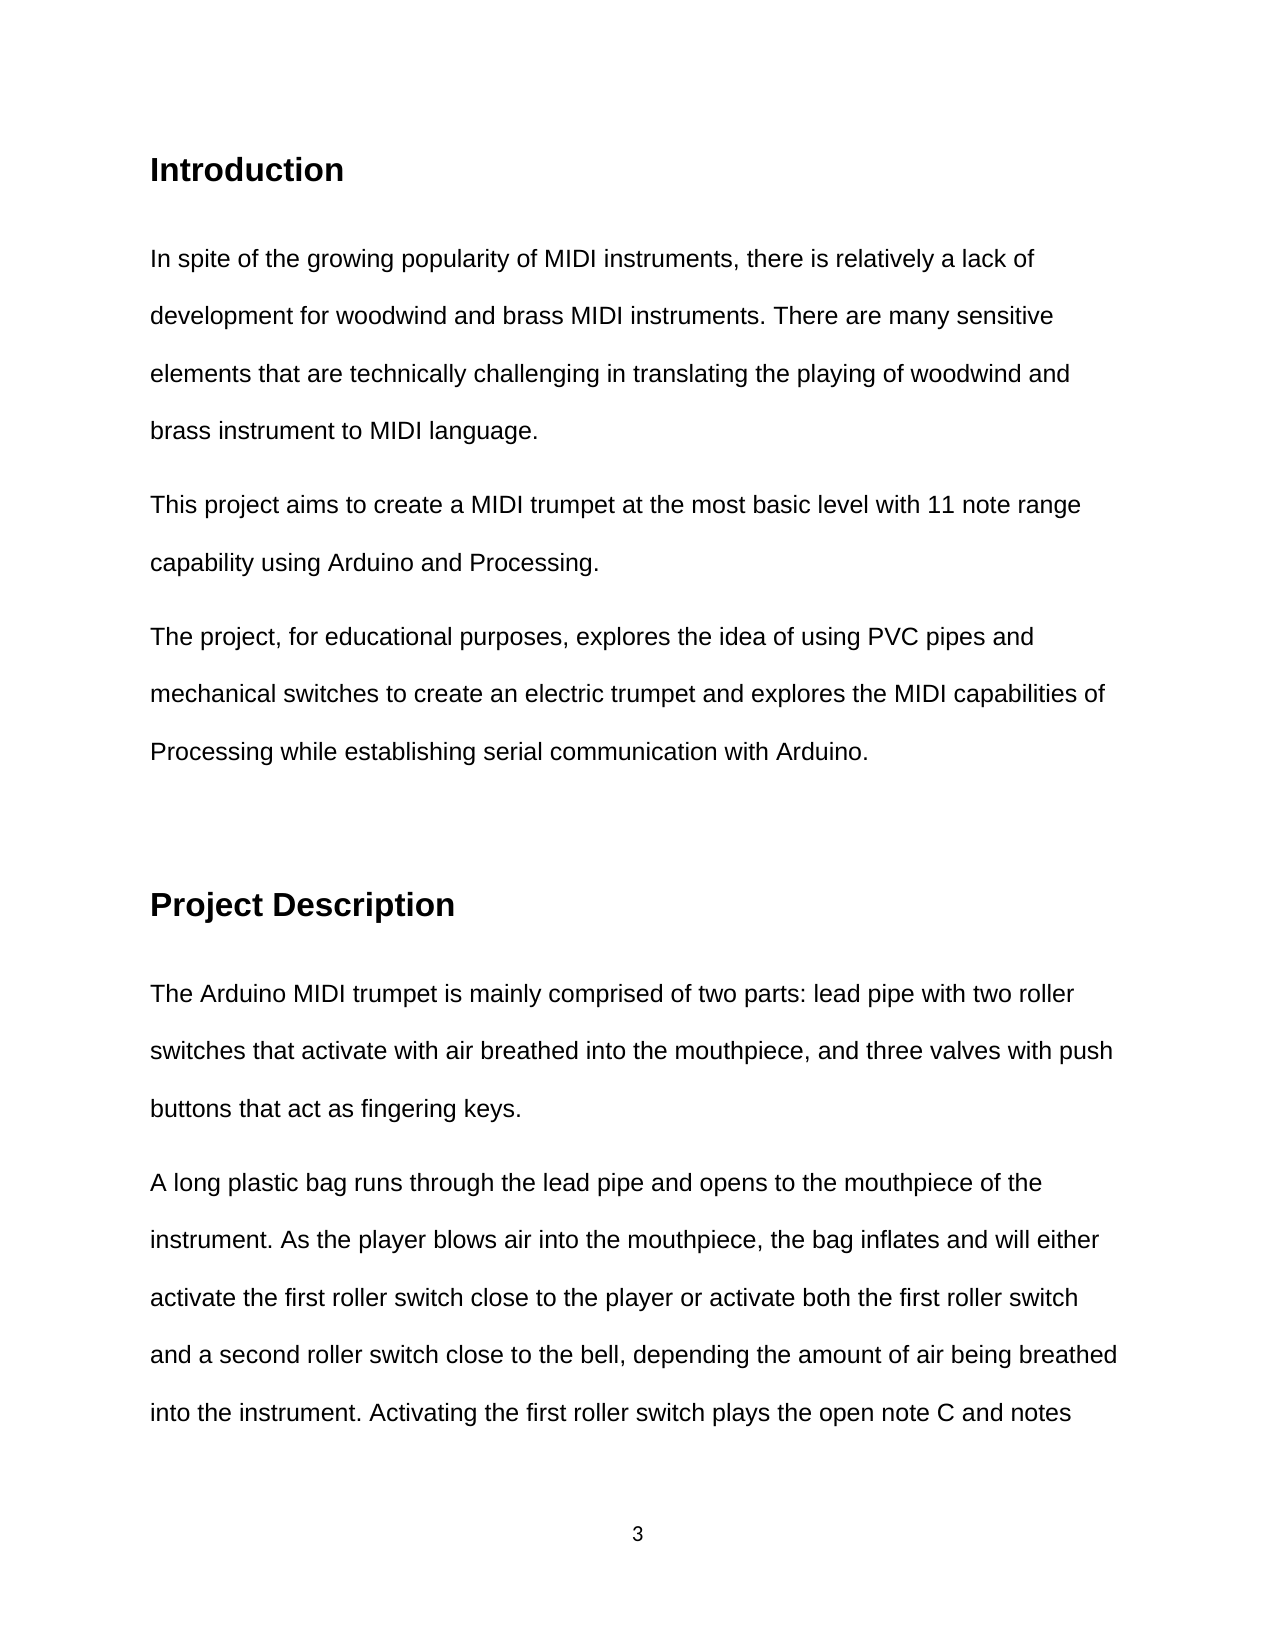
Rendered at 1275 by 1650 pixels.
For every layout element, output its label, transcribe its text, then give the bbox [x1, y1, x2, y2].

text This project aims to create a MIDI trumpet at the most basic level with 11 note range capability using Arduino and Processing. [150, 490, 1125, 576]
text Introduction [150, 150, 1125, 188]
text Project Description [150, 885, 1125, 924]
text The project, for educational purposes, explores the idea of using PVC pipes and mechanical switches to create an electric trumpet and explores the MIDI capabilities of Processing while establishing serial communication with Arduino. [150, 622, 1125, 766]
text In spite of the growing popularity of MIDI instruments, there is relatively a lack of development for woodwind and brass MIDI instruments. There are many sensitive elements that are technically challenging in translating the playing of woodwind and brass instrument to MIDI language. [150, 243, 1125, 445]
text The Arduino MIDI trumpet is mainly comprised of two parts: lead pipe with two roller switches that activate with air breathed into the mouthpiece, and three valves with push buttons that act as fingering keys. [150, 979, 1125, 1122]
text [150, 1168, 1125, 1427]
